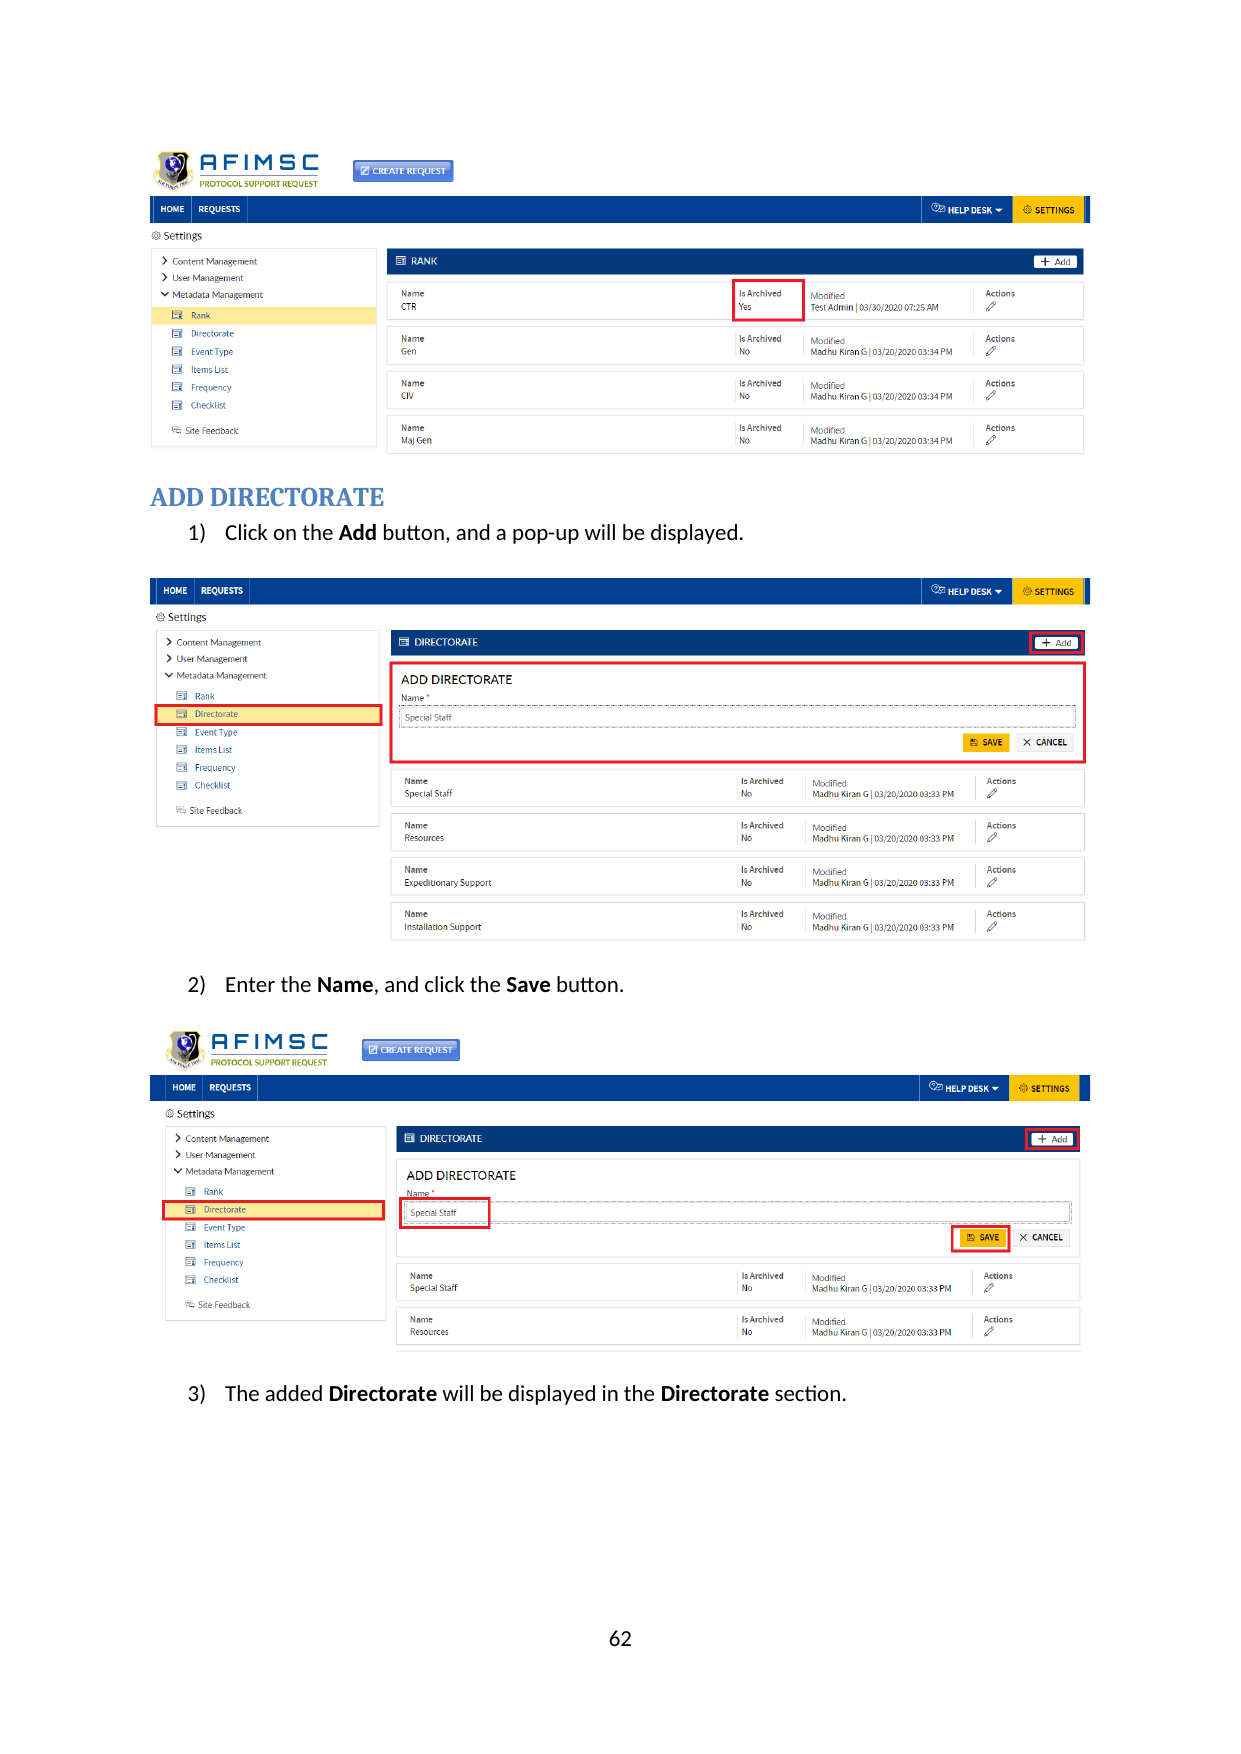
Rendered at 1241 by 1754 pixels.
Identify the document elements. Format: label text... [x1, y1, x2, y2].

picture [150, 150, 1091, 458]
list Enter the Name, and click the Save button. [187, 970, 1090, 998]
list The added Directorate will be displayed in the Directorate section. [187, 1379, 1090, 1407]
subtitle ADD DIRECTORATE [150, 482, 1090, 514]
list Click on the Add button, and a pop-up will be displayed. [187, 518, 1090, 546]
picture [150, 574, 1091, 945]
picture [150, 1025, 1091, 1352]
